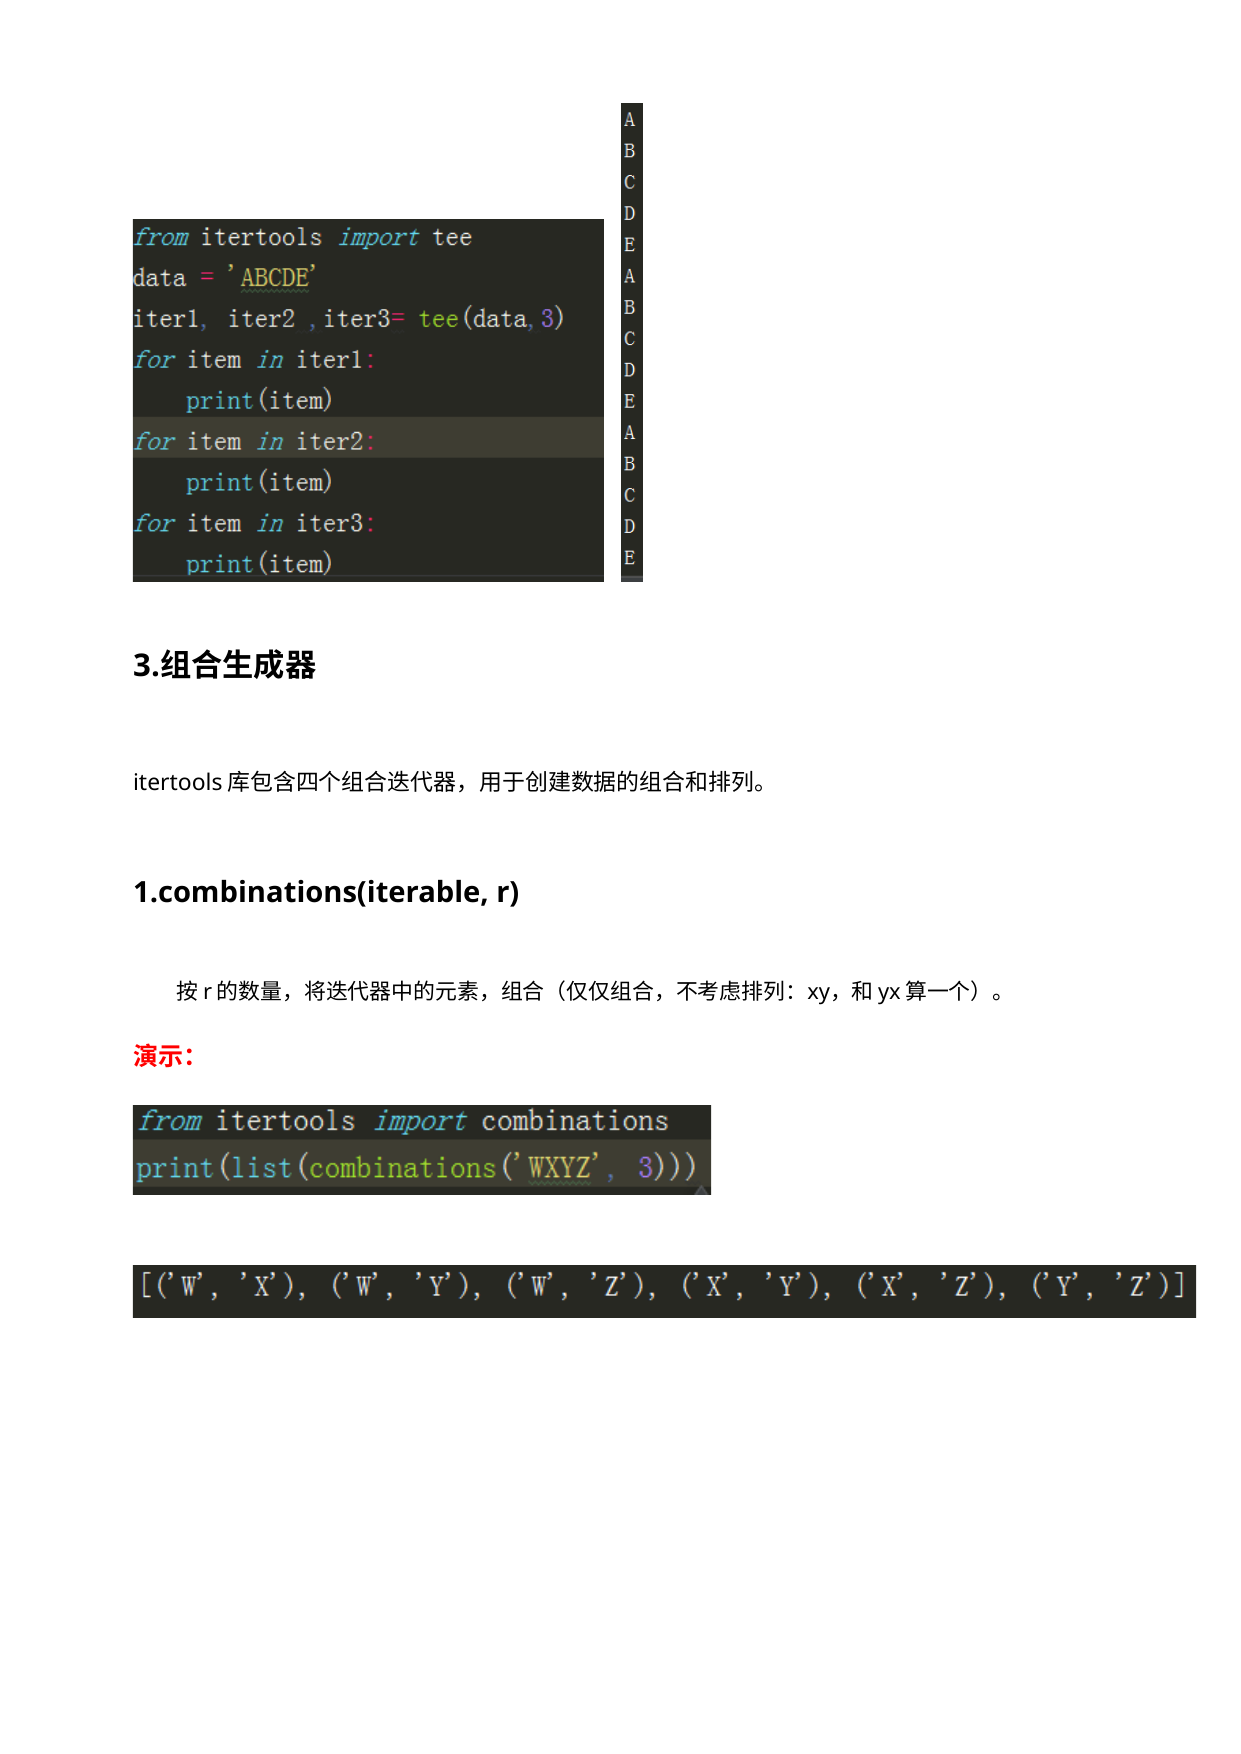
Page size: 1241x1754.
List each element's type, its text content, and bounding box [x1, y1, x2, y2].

subtitle 1.combinations(iterable, r) [133, 859, 1167, 924]
picture [132, 1265, 1197, 1318]
text 按r的数量，将迭代器中的元素，组合（仅仅组合，不考虑排列：xy，和yx算一个）。 [133, 974, 1167, 1007]
picture [621, 103, 643, 582]
text 演示： [133, 1022, 1167, 1087]
picture [132, 1105, 712, 1195]
picture [132, 219, 604, 582]
text itertools库包含四个组合迭代器，用于创建数据的组合和排列。 [133, 748, 1167, 813]
subtitle 3.组合生成器 [133, 630, 1167, 695]
